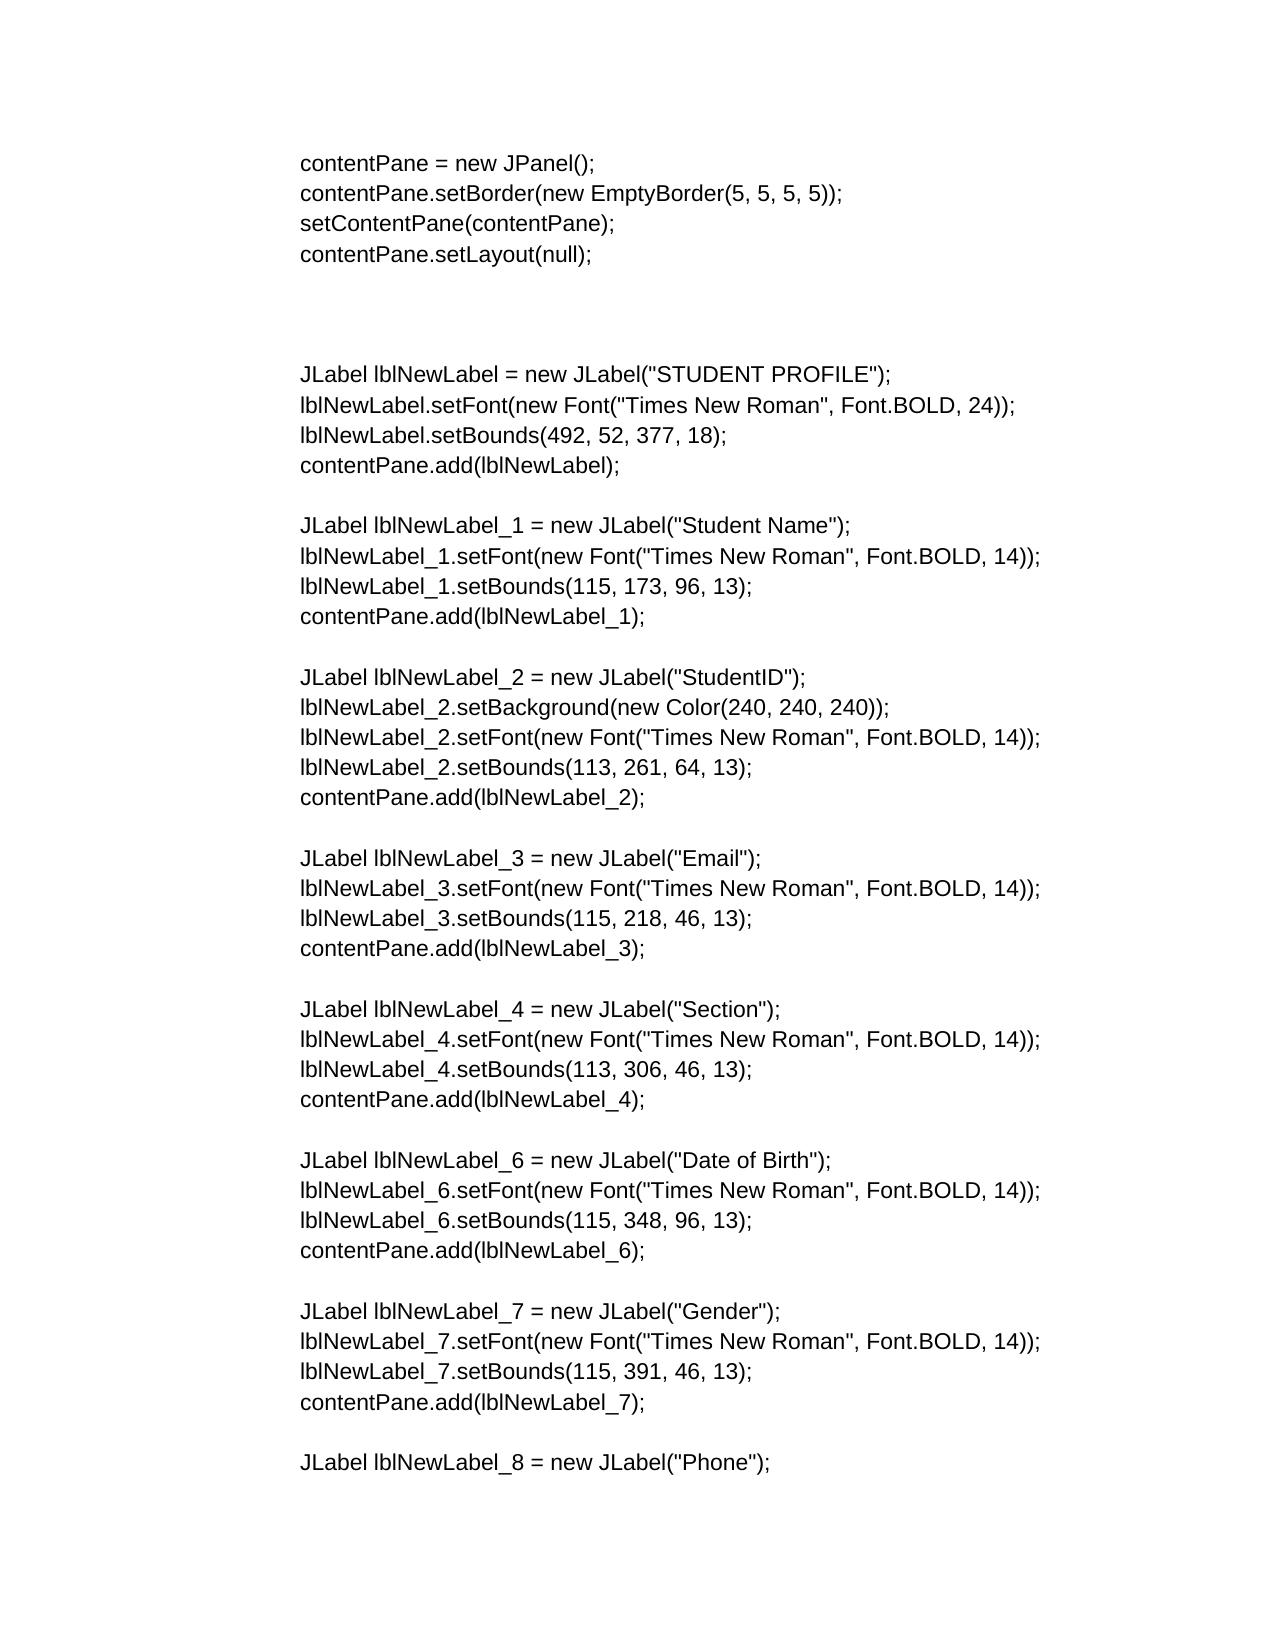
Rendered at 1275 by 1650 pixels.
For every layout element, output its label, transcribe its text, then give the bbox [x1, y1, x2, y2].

text contentPane.add(lblNewLabel_2); [150, 784, 1125, 811]
text lblNewLabel.setBounds(492, 52, 377, 18); [150, 422, 1125, 448]
text contentPane.add(lblNewLabel_1); [150, 603, 1125, 629]
text JLabel lblNewLabel_3 = new JLabel("Email"); [150, 845, 1125, 871]
text contentPane.add(lblNewLabel_6); [150, 1237, 1125, 1264]
text JLabel lblNewLabel_8 = new JLabel("Phone"); [150, 1449, 1125, 1475]
text JLabel lblNewLabel_4 = new JLabel("Section"); [150, 996, 1125, 1022]
text contentPane.add(lblNewLabel_3); [150, 935, 1125, 962]
text JLabel lblNewLabel_2 = new JLabel("StudentID"); [150, 663, 1125, 690]
text lblNewLabel_4.setBounds(113, 306, 46, 13); [150, 1056, 1125, 1083]
text lblNewLabel_3.setFont(new Font("Times New Roman", Font.BOLD, 14)); [150, 875, 1125, 901]
text lblNewLabel_2.setFont(new Font("Times New Roman", Font.BOLD, 14)); [150, 724, 1125, 750]
text contentPane.add(lblNewLabel); [150, 452, 1125, 478]
text contentPane.setBorder(new EmptyBorder(5, 5, 5, 5)); [150, 180, 1125, 207]
text lblNewLabel_4.setFont(new Font("Times New Roman", Font.BOLD, 14)); [150, 1026, 1125, 1052]
text JLabel lblNewLabel_6 = new JLabel("Date of Birth"); [150, 1147, 1125, 1173]
text lblNewLabel_2.setBackground(new Color(240, 240, 240)); [150, 694, 1125, 720]
text JLabel lblNewLabel_1 = new JLabel("Student Name"); [150, 512, 1125, 539]
text lblNewLabel_6.setFont(new Font("Times New Roman", Font.BOLD, 14)); [150, 1177, 1125, 1203]
text lblNewLabel_1.setBounds(115, 173, 96, 13); [150, 573, 1125, 599]
text contentPane.add(lblNewLabel_7); [150, 1388, 1125, 1415]
text lblNewLabel.setFont(new Font("Times New Roman", Font.BOLD, 24)); [150, 392, 1125, 418]
text contentPane = new JPanel(); [150, 150, 1125, 176]
text setContentPane(contentPane); [150, 210, 1125, 237]
text contentPane.add(lblNewLabel_4); [150, 1086, 1125, 1113]
text lblNewLabel_6.setBounds(115, 348, 96, 13); [150, 1207, 1125, 1234]
text JLabel lblNewLabel = new JLabel("STUDENT PROFILE"); [150, 361, 1125, 388]
text lblNewLabel_7.setFont(new Font("Times New Roman", Font.BOLD, 14)); [150, 1328, 1125, 1354]
text lblNewLabel_1.setFont(new Font("Times New Roman", Font.BOLD, 14)); [150, 543, 1125, 569]
text lblNewLabel_7.setBounds(115, 391, 46, 13); [150, 1358, 1125, 1385]
text JLabel lblNewLabel_7 = new JLabel("Gender"); [150, 1298, 1125, 1324]
text lblNewLabel_3.setBounds(115, 218, 46, 13); [150, 905, 1125, 932]
text contentPane.setLayout(null); [150, 241, 1125, 267]
text lblNewLabel_2.setBounds(113, 261, 64, 13); [150, 754, 1125, 781]
